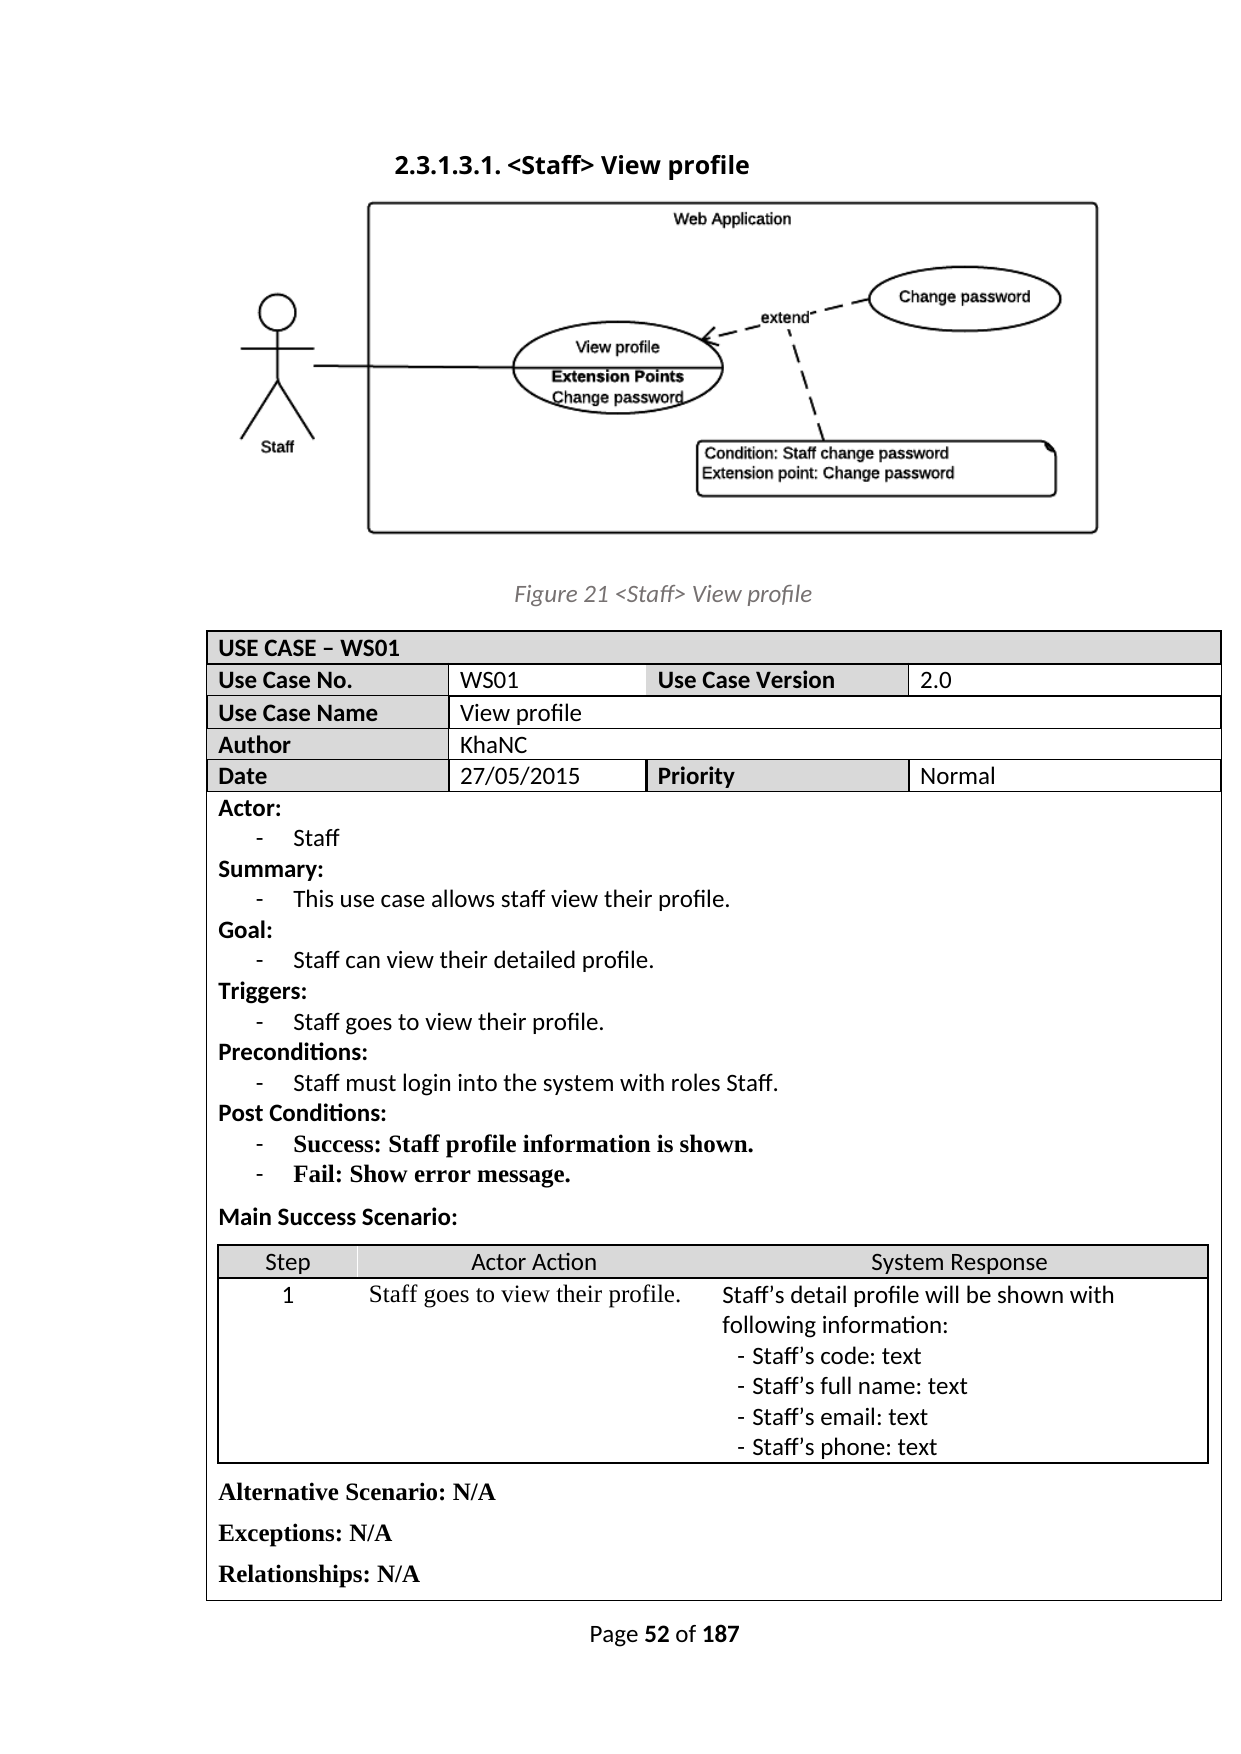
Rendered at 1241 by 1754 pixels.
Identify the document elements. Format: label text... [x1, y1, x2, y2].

table_cell Use Case Version [646, 665, 908, 695]
table_cell Priority [648, 760, 908, 791]
subtitle <Staff> View profile [394, 148, 1122, 182]
table_cell Date [208, 760, 448, 791]
table_header USE CASE – WS01 [208, 632, 1220, 663]
table_cell Use Case No. [207, 665, 448, 695]
table_cell Normal [910, 760, 1220, 791]
text Figure 21 <Staff> View profile [207, 579, 1122, 609]
table_cell WS01 [449, 665, 646, 695]
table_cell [207, 792, 1221, 1600]
table_cell Use Case Name [208, 696, 448, 728]
picture [208, 184, 1121, 560]
table_cell 27/05/2015 [450, 760, 645, 791]
table_cell KhaNC [449, 729, 1221, 759]
table_cell 2.0 [909, 665, 1221, 695]
table_cell Author [207, 729, 448, 759]
table_cell View profile [450, 697, 1220, 728]
